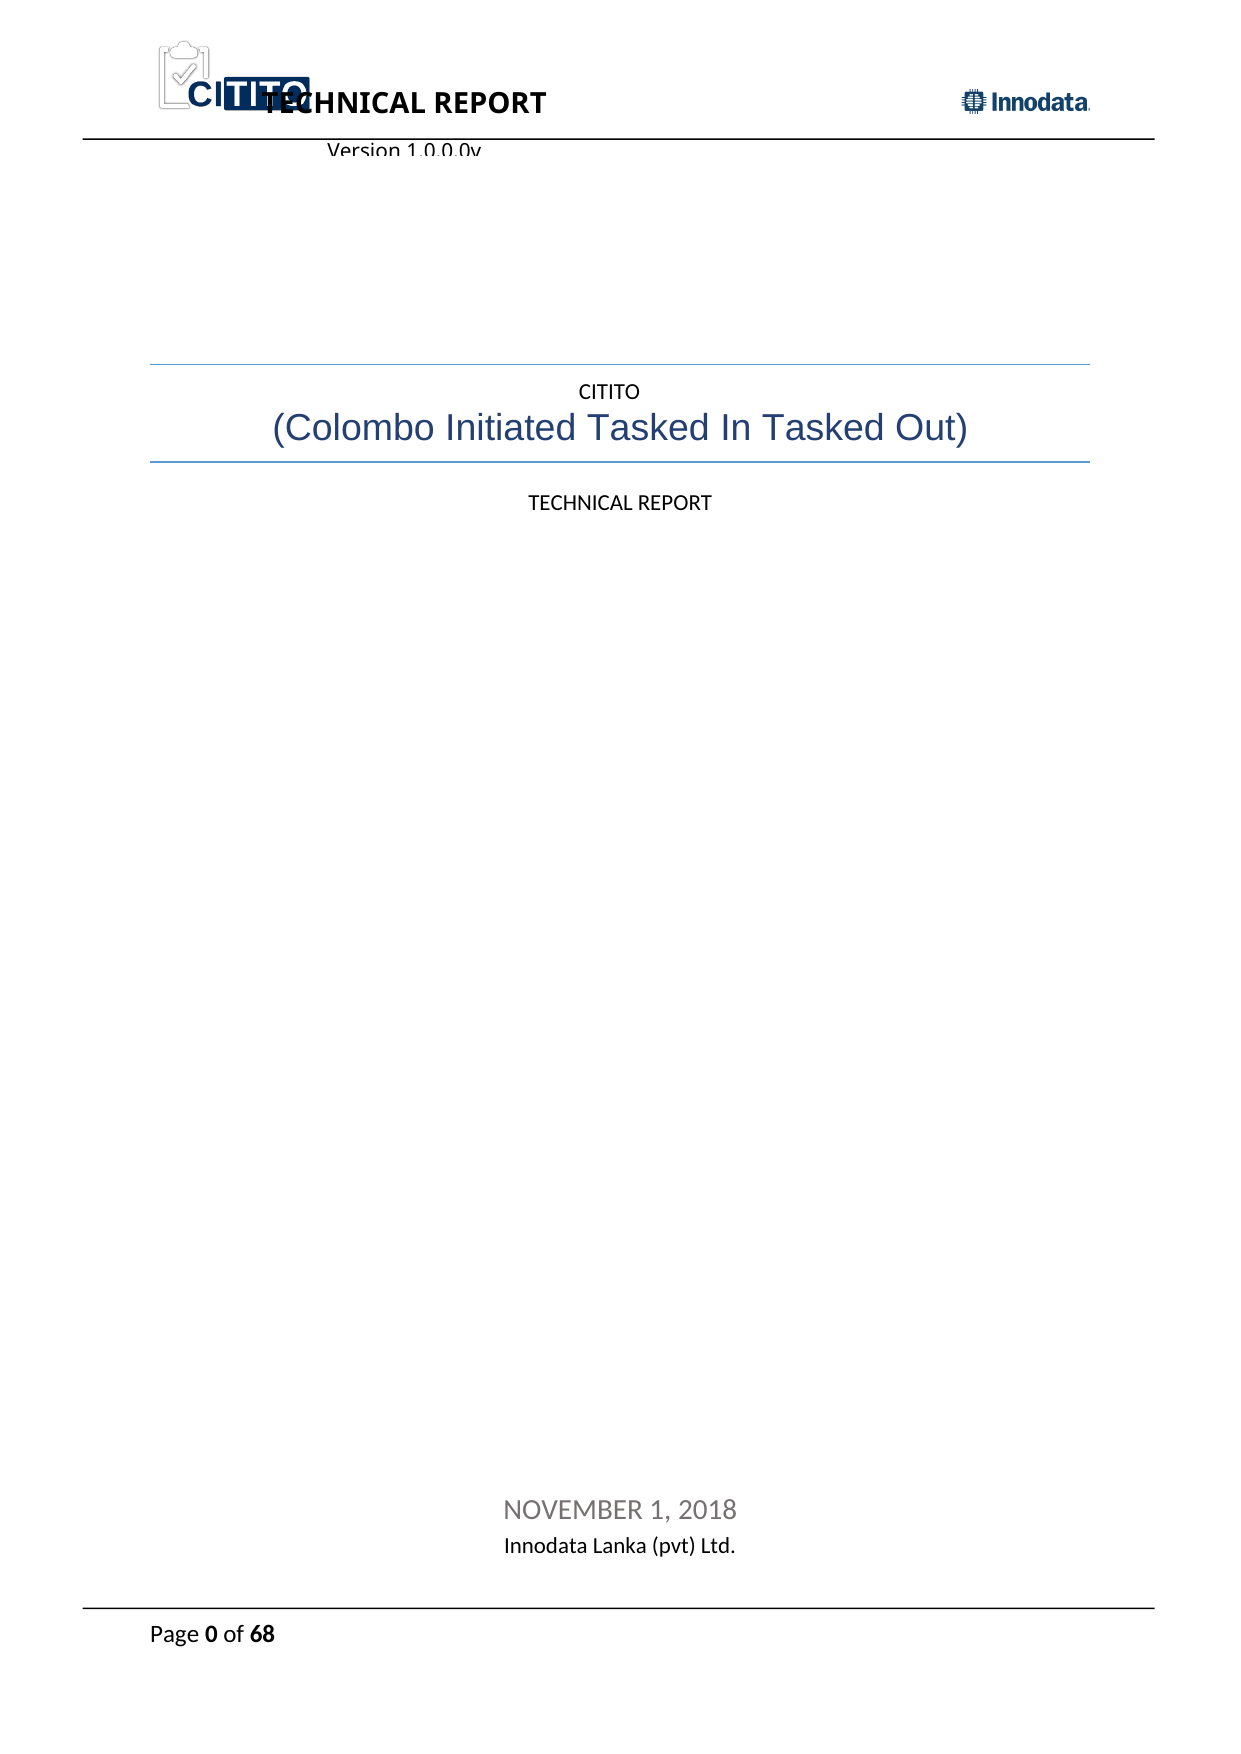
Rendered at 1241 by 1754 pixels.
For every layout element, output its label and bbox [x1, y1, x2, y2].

picture [961, 89, 1091, 114]
picture [150, 34, 313, 116]
